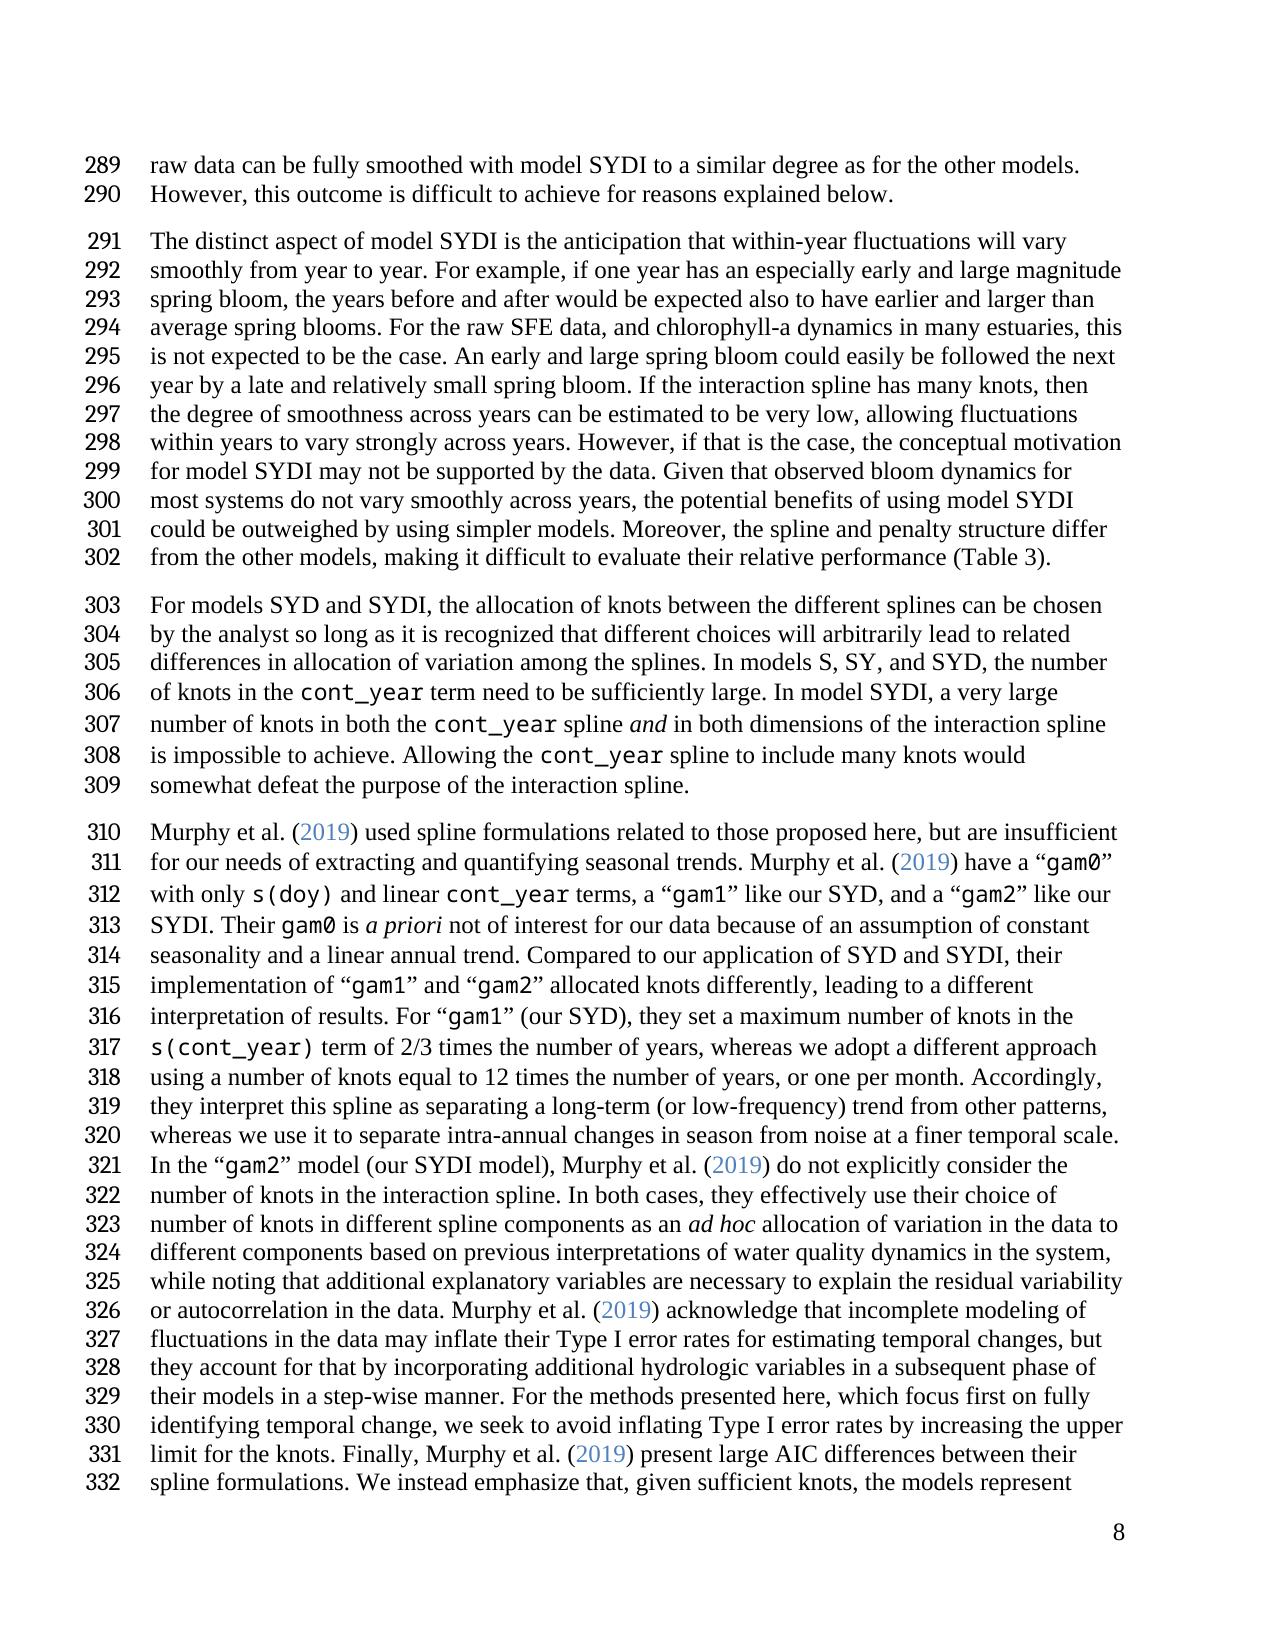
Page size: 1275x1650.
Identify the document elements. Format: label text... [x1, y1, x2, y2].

text For models SYD and SYDI, the allocation of knots between the different splines can be chosen by the analyst so long as it is recognized that different choices will arbitrarily lead to related differences in allocation of variation among the splines. In models S, SY, and SYD, the number of knots in the cont_year term need to be sufficiently large. In model SYDI, a very large number of knots in both the cont_year spline and in both dimensions of the interaction spline is impossible to achieve. Allowing the cont_year spline to include many knots would somewhat defeat the purpose of the interaction spline. [150, 590, 1125, 799]
text The distinct aspect of model SYDI is the anticipation that within-year fluctuations will vary smoothly from year to year. For example, if one year has an especially early and large magnitude spring bloom, the years before and after would be expected also to have earlier and larger than average spring blooms. For the raw SFE data, and chlorophyll-a dynamics in many estuaries, this is not expected to be the case. An early and large spring bloom could easily be followed the next year by a late and relatively small spring bloom. If the interaction spline has many knots, then the degree of smoothness across years can be estimated to be very low, allowing fluctuations within years to vary strongly across years. However, if that is the case, the conceptual motivation for model SYDI may not be supported by the data. Given that observed bloom dynamics for most systems do not vary smoothly across years, the potential benefits of using model SYDI could be outweighed by using simpler models. Moreover, the spline and penalty structure differ from the other models, making it difficult to evaluate their relative performance (Table 3). [150, 226, 1125, 571]
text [150, 817, 1125, 1496]
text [150, 150, 1125, 207]
